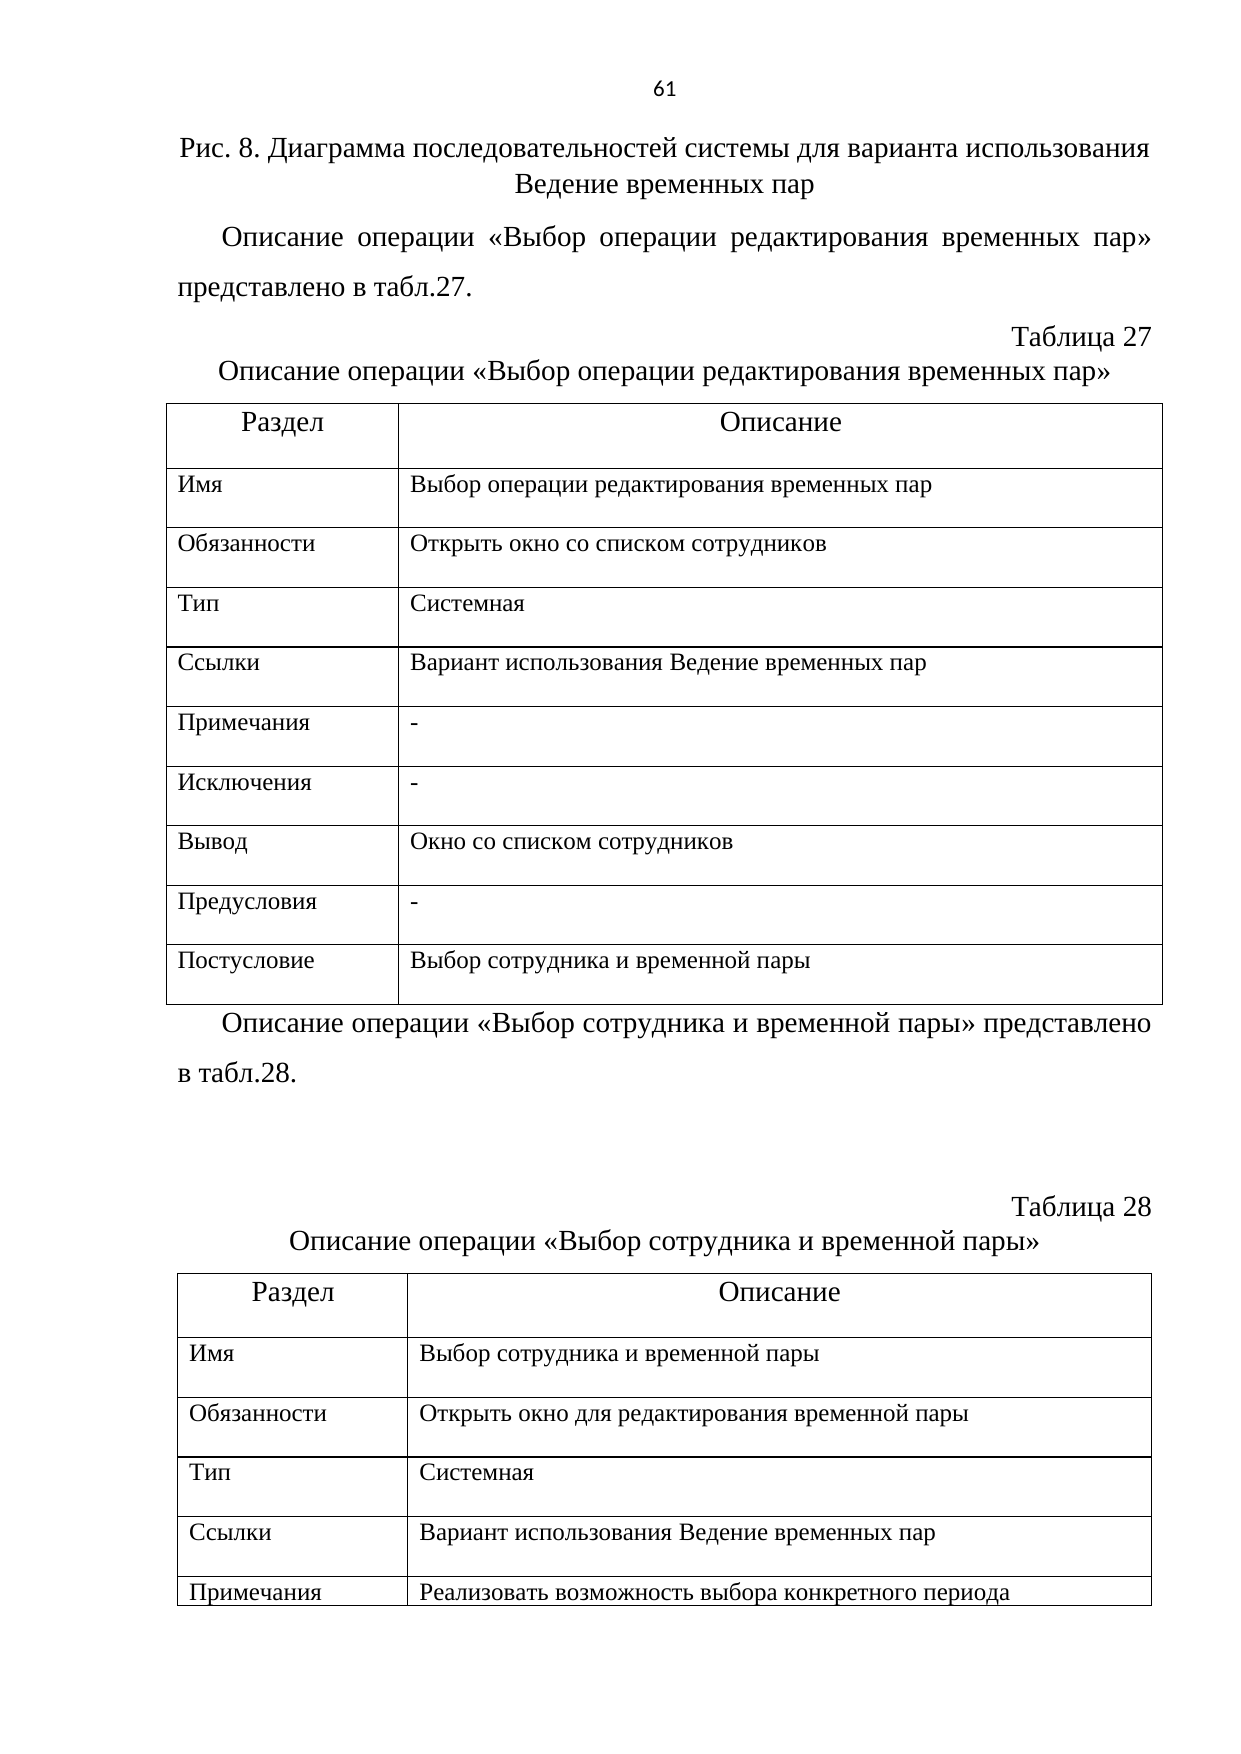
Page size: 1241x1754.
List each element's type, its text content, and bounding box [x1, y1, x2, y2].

table_cell Примечания [167, 707, 398, 766]
table_cell Исключения [167, 767, 398, 825]
table_cell Вариант использования Ведение временных пар [408, 1517, 1151, 1576]
table_header Описание [408, 1274, 1151, 1337]
table_cell Тип [167, 588, 398, 646]
table_cell Имя [167, 469, 398, 527]
table_cell - [399, 767, 1162, 825]
text Описание операции «Выбор операции редактирования временных пар» [177, 353, 1152, 386]
table_cell Тип [178, 1458, 407, 1516]
table_cell Открыть окно для редактирования временной пары [408, 1398, 1151, 1456]
table_cell Ссылки [178, 1517, 407, 1576]
table_header Раздел [178, 1274, 407, 1337]
table_cell - [399, 707, 1162, 766]
table_cell Системная [399, 588, 1162, 646]
table_cell Постусловие [167, 945, 398, 1004]
table_cell Предусловия [167, 886, 398, 944]
table_cell Вывод [167, 826, 398, 885]
table_cell Системная [408, 1458, 1151, 1516]
text Описание операции «Выбор сотрудника и временной пары» представлено в табл.28. [177, 1005, 1152, 1089]
text Рис. 8. Диаграмма последовательностей системы для варианта использования Ведение временных пар [177, 130, 1152, 199]
text Таблица 27 [177, 319, 1152, 353]
table_cell Выбор операции редактирования временных пар [399, 469, 1162, 527]
table_cell - [399, 886, 1162, 944]
text Описание операции «Выбор операции редактирования временных пар» представлено в табл.27. [177, 219, 1152, 303]
table_cell Обязанности [178, 1398, 407, 1456]
table_cell Ссылки [167, 648, 398, 706]
table_cell Выбор сотрудника и временной пары [408, 1338, 1151, 1397]
table_cell Окно со списком сотрудников [399, 826, 1162, 885]
table_cell Обязанности [167, 528, 398, 587]
table_cell Имя [178, 1338, 407, 1397]
text Описание операции «Выбор сотрудника и временной пары» [177, 1223, 1152, 1256]
table_cell Примечания [178, 1577, 407, 1605]
table_cell Выбор сотрудника и временной пары [399, 945, 1162, 1004]
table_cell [408, 1577, 1151, 1605]
text Таблица 28 [177, 1189, 1152, 1223]
table_cell Вариант использования Ведение временных пар [399, 648, 1162, 706]
table_cell Открыть окно со списком сотрудников [399, 528, 1162, 587]
table_header Раздел [167, 404, 398, 468]
table_header Описание [399, 404, 1162, 468]
